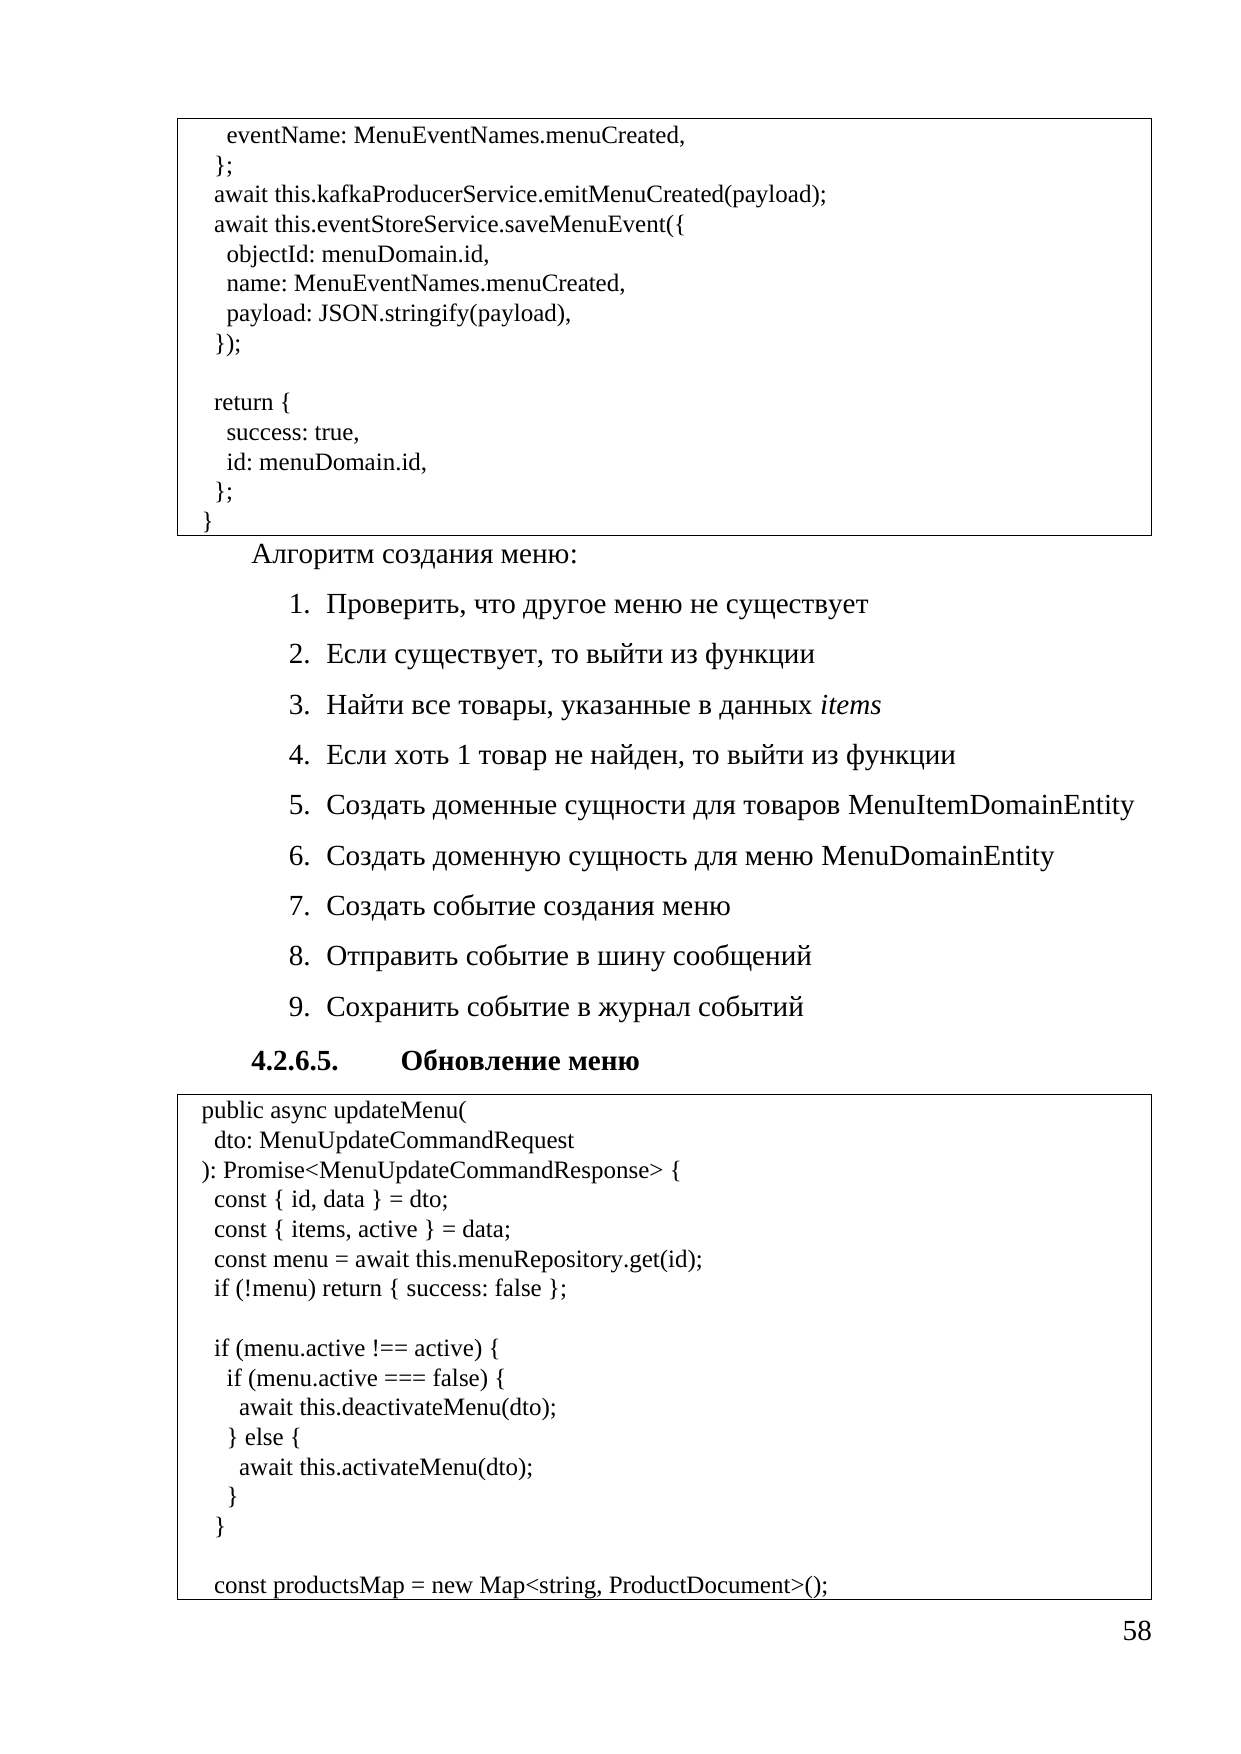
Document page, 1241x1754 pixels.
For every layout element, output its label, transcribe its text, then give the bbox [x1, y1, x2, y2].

list Найти все товары, указанные в данных items [288, 687, 1152, 720]
list Если существует, то выйти из функции [288, 636, 1152, 670]
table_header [178, 119, 1151, 535]
list Создать событие создания меню [288, 888, 1152, 922]
list Сохранить событие в журнал событий [288, 989, 1152, 1022]
list Если хоть 1 товар не найден, то выйти из функции [288, 737, 1152, 771]
subtitle Обновление меню [251, 1043, 1152, 1077]
text Алгоритм создания меню: [177, 536, 1152, 569]
list Проверить, что другое меню не существует [288, 586, 1152, 620]
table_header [178, 1095, 1151, 1599]
list Создать доменную сущность для меню MenuDomainEntity [288, 838, 1152, 871]
list Создать доменные сущности для товаров MenuItemDomainEntity [288, 787, 1152, 821]
list Отправить событие в шину сообщений [288, 938, 1152, 972]
